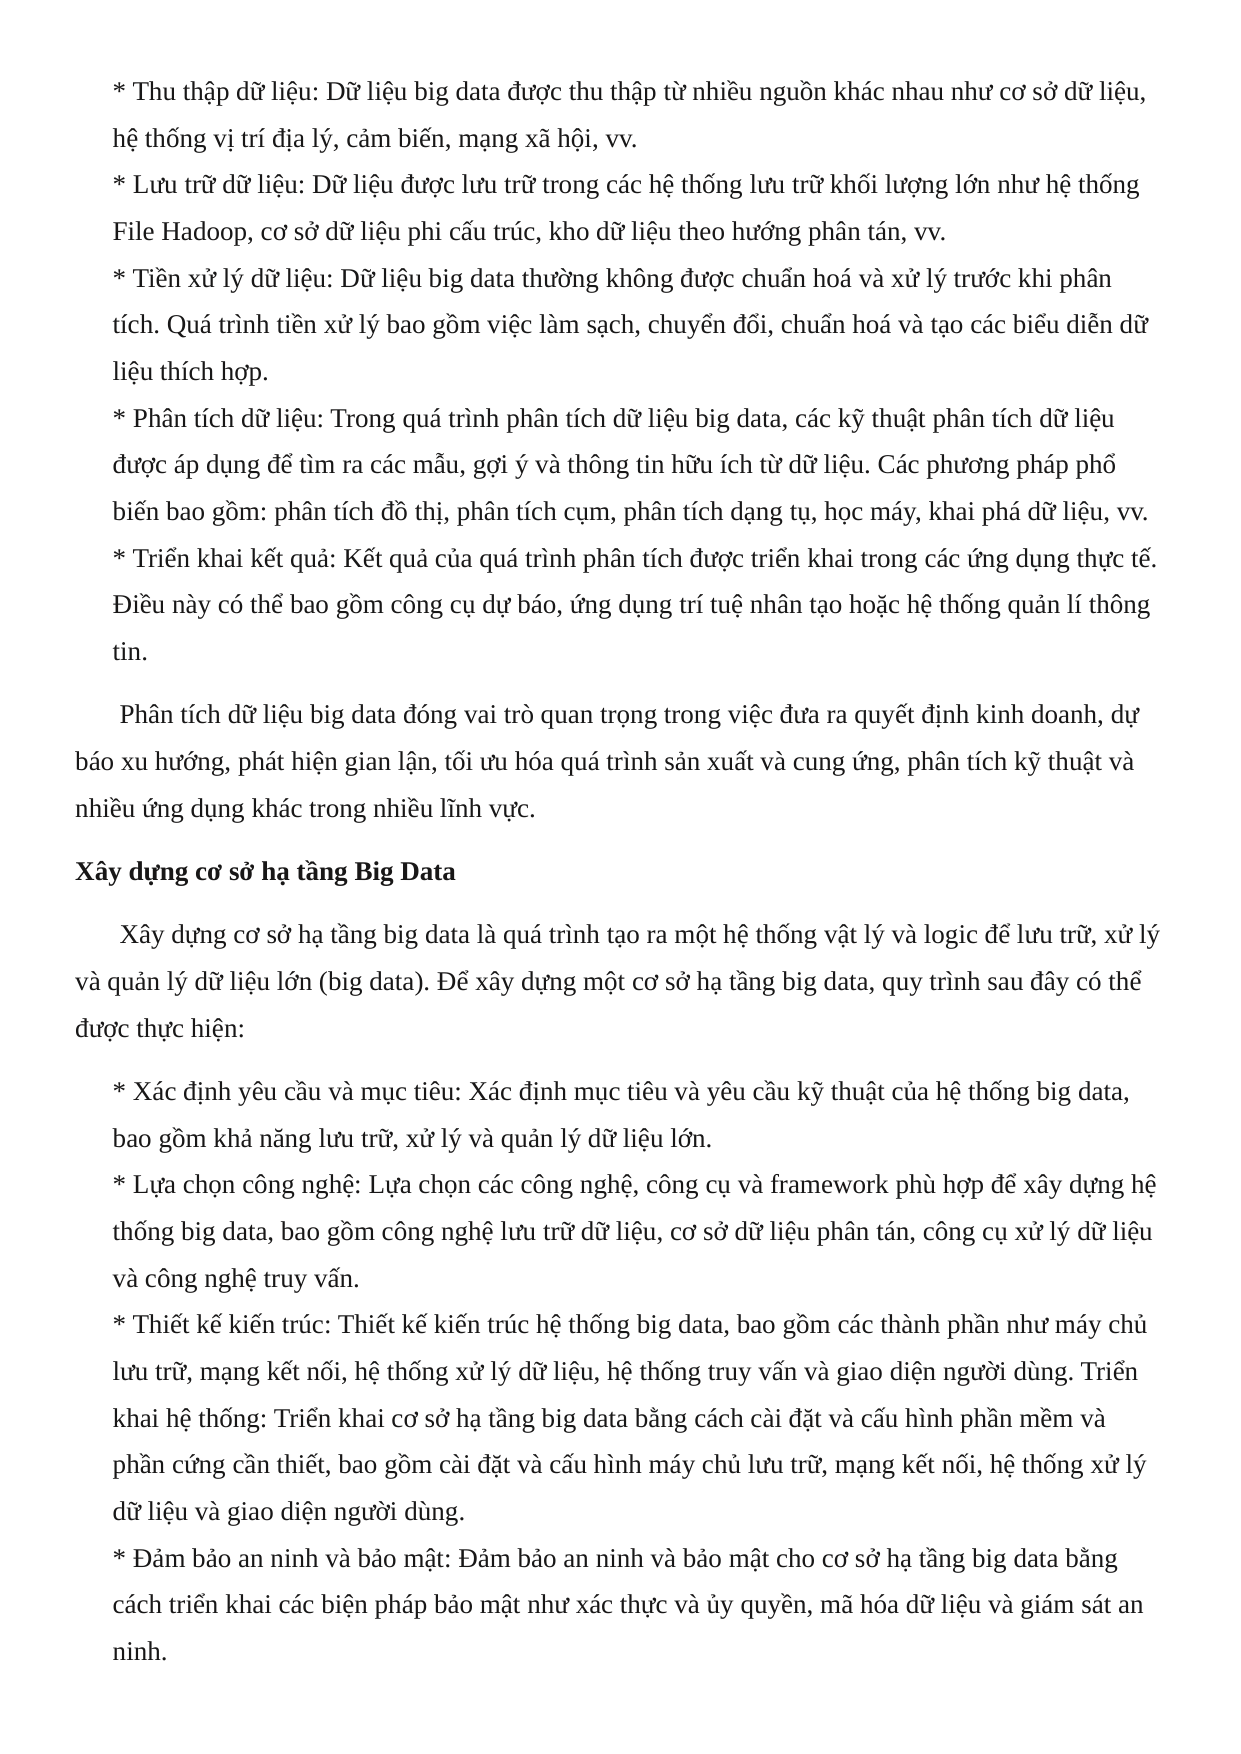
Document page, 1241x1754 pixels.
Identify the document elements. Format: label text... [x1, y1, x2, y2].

list * Triển khai kết quả: Kết quả của quá trình phân tích được triển khai trong các ứng dụng thực tế. Điều này có thể bao gồm công cụ dự báo, ứng dụng trí tuệ nhân tạo hoặc hệ thống quản lí thông tin. [112, 542, 1165, 666]
list * Lưu trữ dữ liệu: Dữ liệu được lưu trữ trong các hệ thống lưu trữ khối lượng lớn như hệ thống File Hadoop, cơ sở dữ liệu phi cấu trúc, kho dữ liệu theo hướng phân tán, vv. [112, 168, 1165, 246]
list * Đảm bảo an ninh và bảo mật: Đảm bảo an ninh và bảo mật cho cơ sở hạ tầng big data bằng cách triển khai các biện pháp bảo mật như xác thực và ủy quyền, mã hóa dữ liệu và giám sát an ninh. [112, 1542, 1165, 1666]
text Xây dựng cơ sở hạ tầng Big Data [75, 855, 1165, 886]
text Xây dựng cơ sở hạ tầng big data là quá trình tạo ra một hệ thống vật lý và logic để lưu trữ, xử lý và quản lý dữ liệu lớn (big data). Để xây dựng một cơ sở hạ tầng big data, quy trình sau đây có thể được thực hiện: [75, 918, 1165, 1043]
list * Xác định yêu cầu và mục tiêu: Xác định mục tiêu và yêu cầu kỹ thuật của hệ thống big data, bao gồm khả năng lưu trữ, xử lý và quản lý dữ liệu lớn. [112, 1075, 1165, 1153]
list * Phân tích dữ liệu: Trong quá trình phân tích dữ liệu big data, các kỹ thuật phân tích dữ liệu được áp dụng để tìm ra các mẫu, gợi ý và thông tin hữu ích từ dữ liệu. Các phương pháp phổ biến bao gồm: phân tích đồ thị, phân tích cụm, phân tích dạng tụ, học máy, khai phá dữ liệu, vv. [112, 402, 1165, 526]
list * Lựa chọn công nghệ: Lựa chọn các công nghệ, công cụ và framework phù hợp để xây dựng hệ thống big data, bao gồm công nghệ lưu trữ dữ liệu, cơ sở dữ liệu phân tán, công cụ xử lý dữ liệu và công nghệ truy vấn. [112, 1168, 1165, 1293]
list * Thiết kế kiến trúc: Thiết kế kiến trúc hệ thống big data, bao gồm các thành phần như máy chủ lưu trữ, mạng kết nối, hệ thống xử lý dữ liệu, hệ thống truy vấn và giao diện người dùng. Triển khai hệ thống: Triển khai cơ sở hạ tầng big data bằng cách cài đặt và cấu hình phần mềm và phần cứng cần thiết, bao gồm cài đặt và cấu hình máy chủ lưu trữ, mạng kết nối, hệ thống xử lý dữ liệu và giao diện người dùng. [112, 1308, 1165, 1526]
text Phân tích dữ liệu big data đóng vai trò quan trọng trong việc đưa ra quyết định kinh doanh, dự báo xu hướng, phát hiện gian lận, tối ưu hóa quá trình sản xuất và cung ứng, phân tích kỹ thuật và nhiều ứng dụng khác trong nhiều lĩnh vực. [75, 698, 1165, 823]
list * Tiền xử lý dữ liệu: Dữ liệu big data thường không được chuẩn hoá và xử lý trước khi phân tích. Quá trình tiền xử lý bao gồm việc làm sạch, chuyển đổi, chuẩn hoá và tạo các biểu diễn dữ liệu thích hợp. [112, 262, 1165, 386]
list * Thu thập dữ liệu: Dữ liệu big data được thu thập từ nhiều nguồn khác nhau như cơ sở dữ liệu, hệ thống vị trí địa lý, cảm biến, mạng xã hội, vv. [112, 75, 1165, 153]
